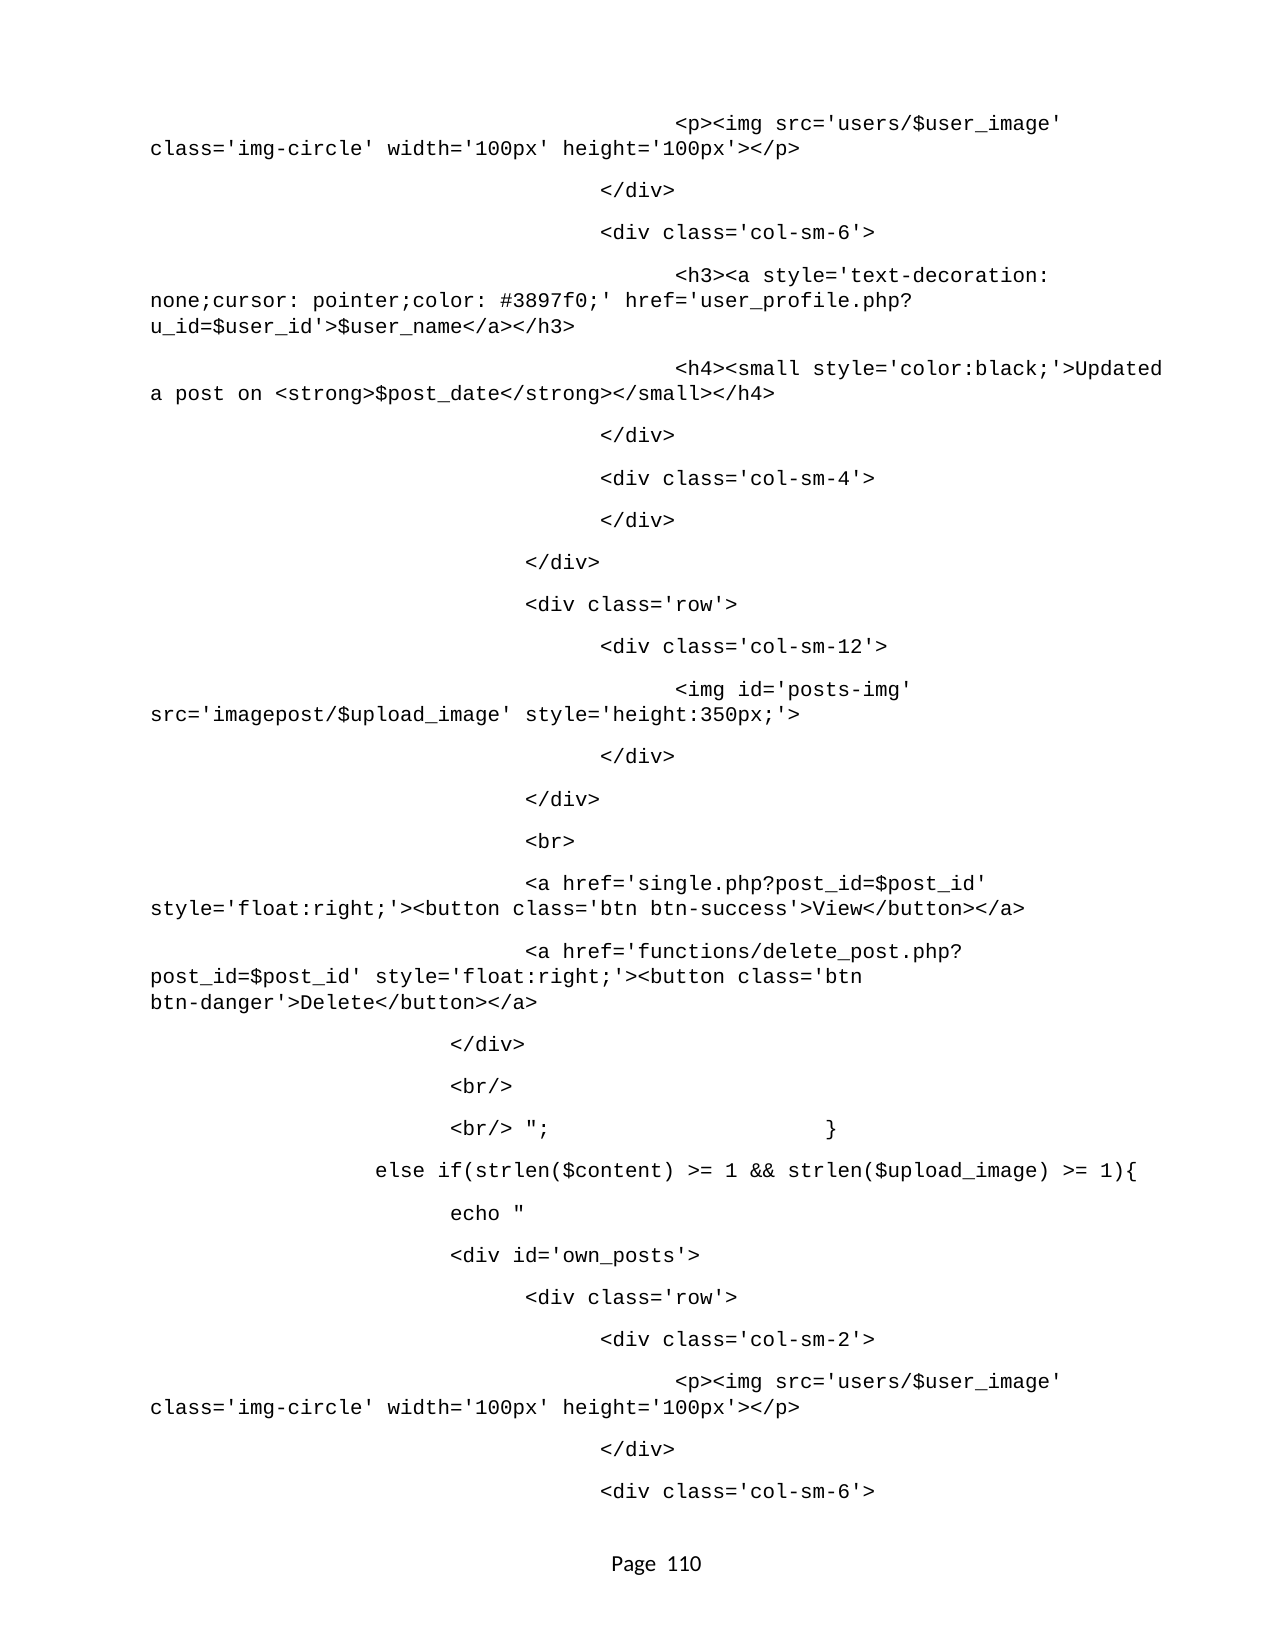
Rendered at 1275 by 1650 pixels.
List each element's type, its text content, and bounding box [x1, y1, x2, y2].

text <h4><small style='color:black;'>Updated a post on <strong>$post_date</strong></small></h4> [150, 358, 1162, 407]
text <p><img src='users/$user_image' class='img-circle' width='100px' height='100px'></p> [150, 1371, 1162, 1421]
text <p><img src='users/$user_image' class='img-circle' width='100px' height='100px'></p> [150, 112, 1162, 162]
text <div class='col-sm-6'> [150, 222, 1162, 246]
text echo " [150, 1203, 1162, 1226]
text <div class='row'> [150, 594, 1162, 618]
text <br/> [375, 1076, 1162, 1100]
text <a href='single.php?post_id=$post_id' style='float:right;'><button class='btn btn-success'>View</button></a> [150, 873, 1162, 922]
text <div class='col-sm-2'> [150, 1329, 1162, 1353]
text </div> [150, 510, 1162, 533]
text <a href='functions/delete_post.php?post_id=$post_id' style='float:right;'><button class='btn btn-danger'>Delete</button></a> [150, 941, 1162, 1015]
text <div id='own_posts'> [150, 1245, 1162, 1268]
text <img id='posts-img' src='imagepost/$upload_image' style='height:350px;'> [150, 679, 1162, 728]
text else if(strlen($content) >= 1 && strlen($upload_image) >= 1){ [150, 1160, 1162, 1184]
text <div class='col-sm-4'> [150, 468, 1162, 491]
text </div> [150, 1034, 1162, 1057]
text <br> [450, 831, 1162, 854]
text </div> [150, 788, 1162, 812]
text <div class='row'> [150, 1287, 1162, 1311]
text <div class='col-sm-12'> [150, 636, 1162, 660]
text <br/> "; } [450, 1118, 1162, 1142]
text </div> [150, 180, 1162, 204]
text </div> [150, 552, 1162, 576]
text </div> [150, 746, 1162, 770]
text </div> [150, 1439, 1162, 1463]
text </div> [150, 426, 1162, 449]
text <div class='col-sm-6'> [150, 1481, 1162, 1505]
text <h3><a style='text-decoration: none;cursor: pointer;color: #3897f0;' href='user_profile.php?u_id=$user_id'>$user_name</a></h3> [150, 264, 1162, 339]
